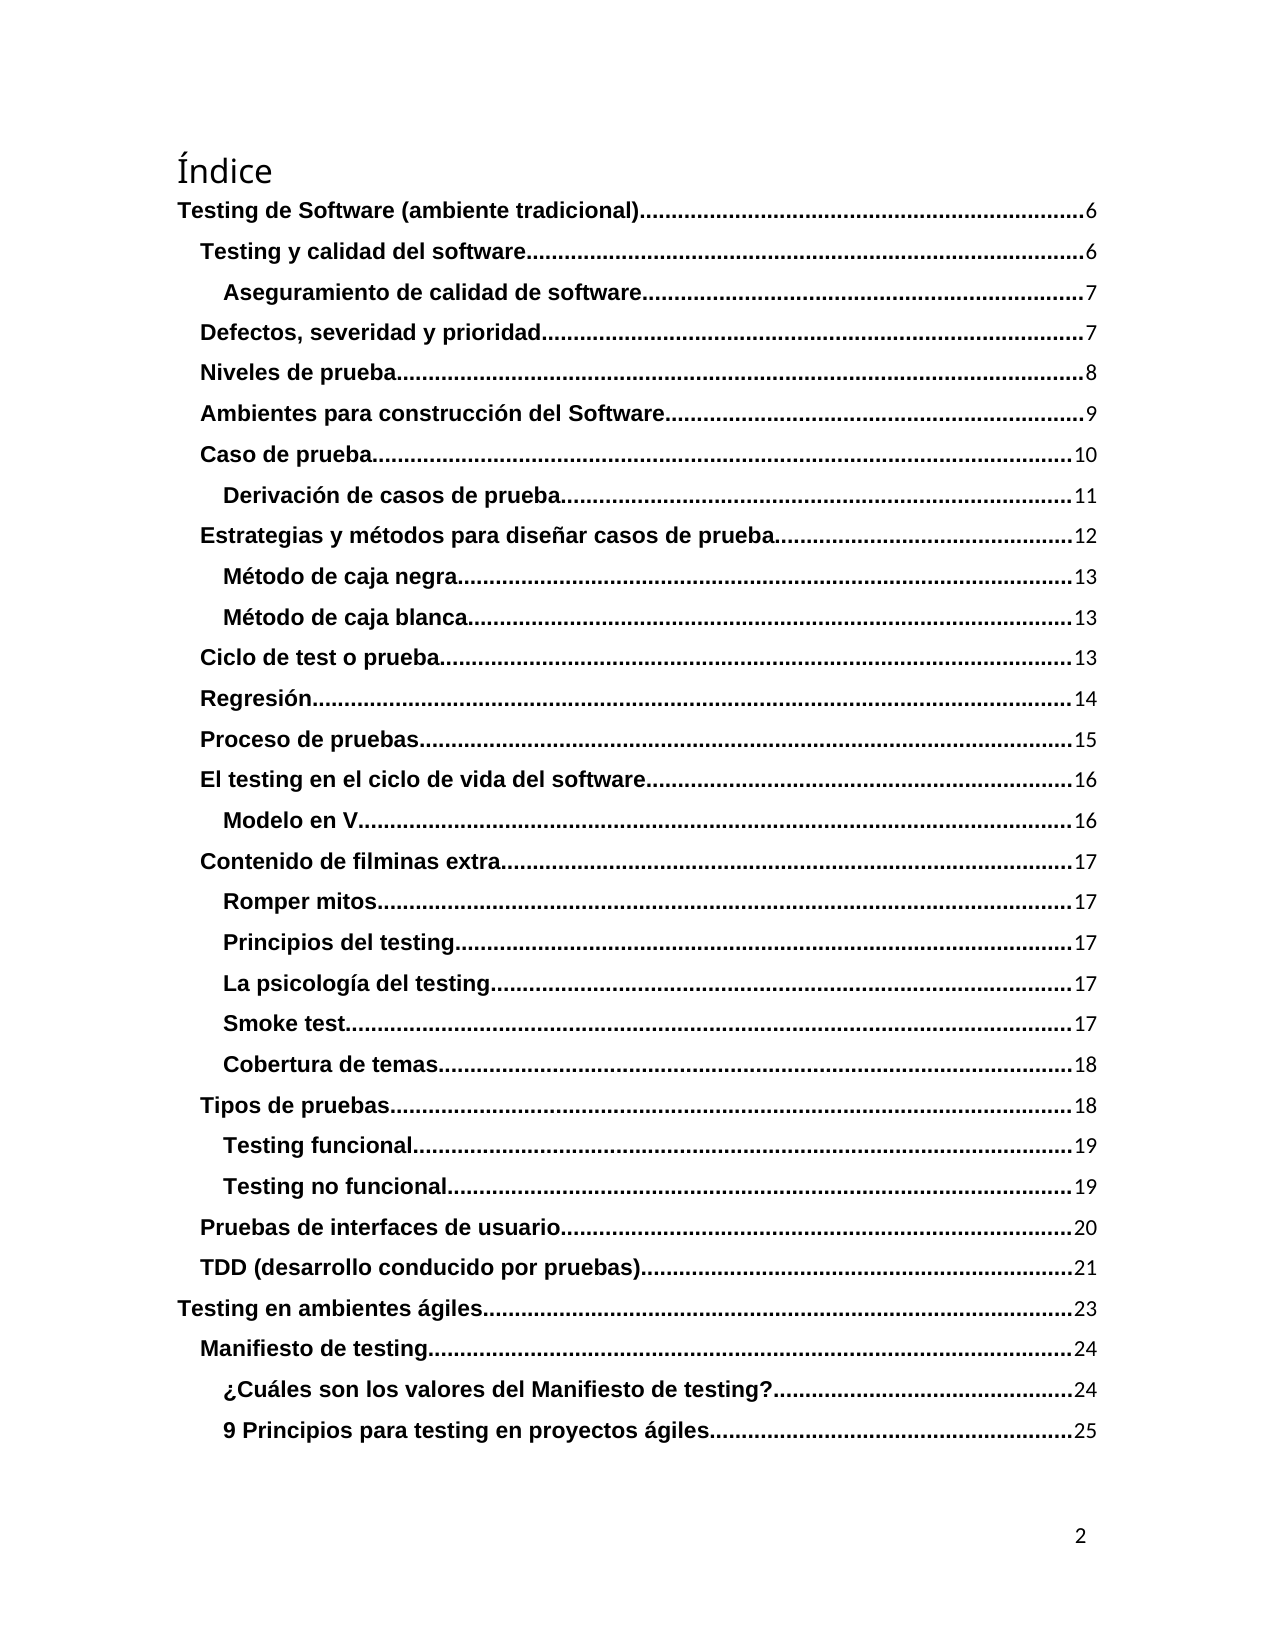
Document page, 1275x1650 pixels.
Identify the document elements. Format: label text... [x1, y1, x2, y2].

text Índice [177, 147, 1256, 193]
